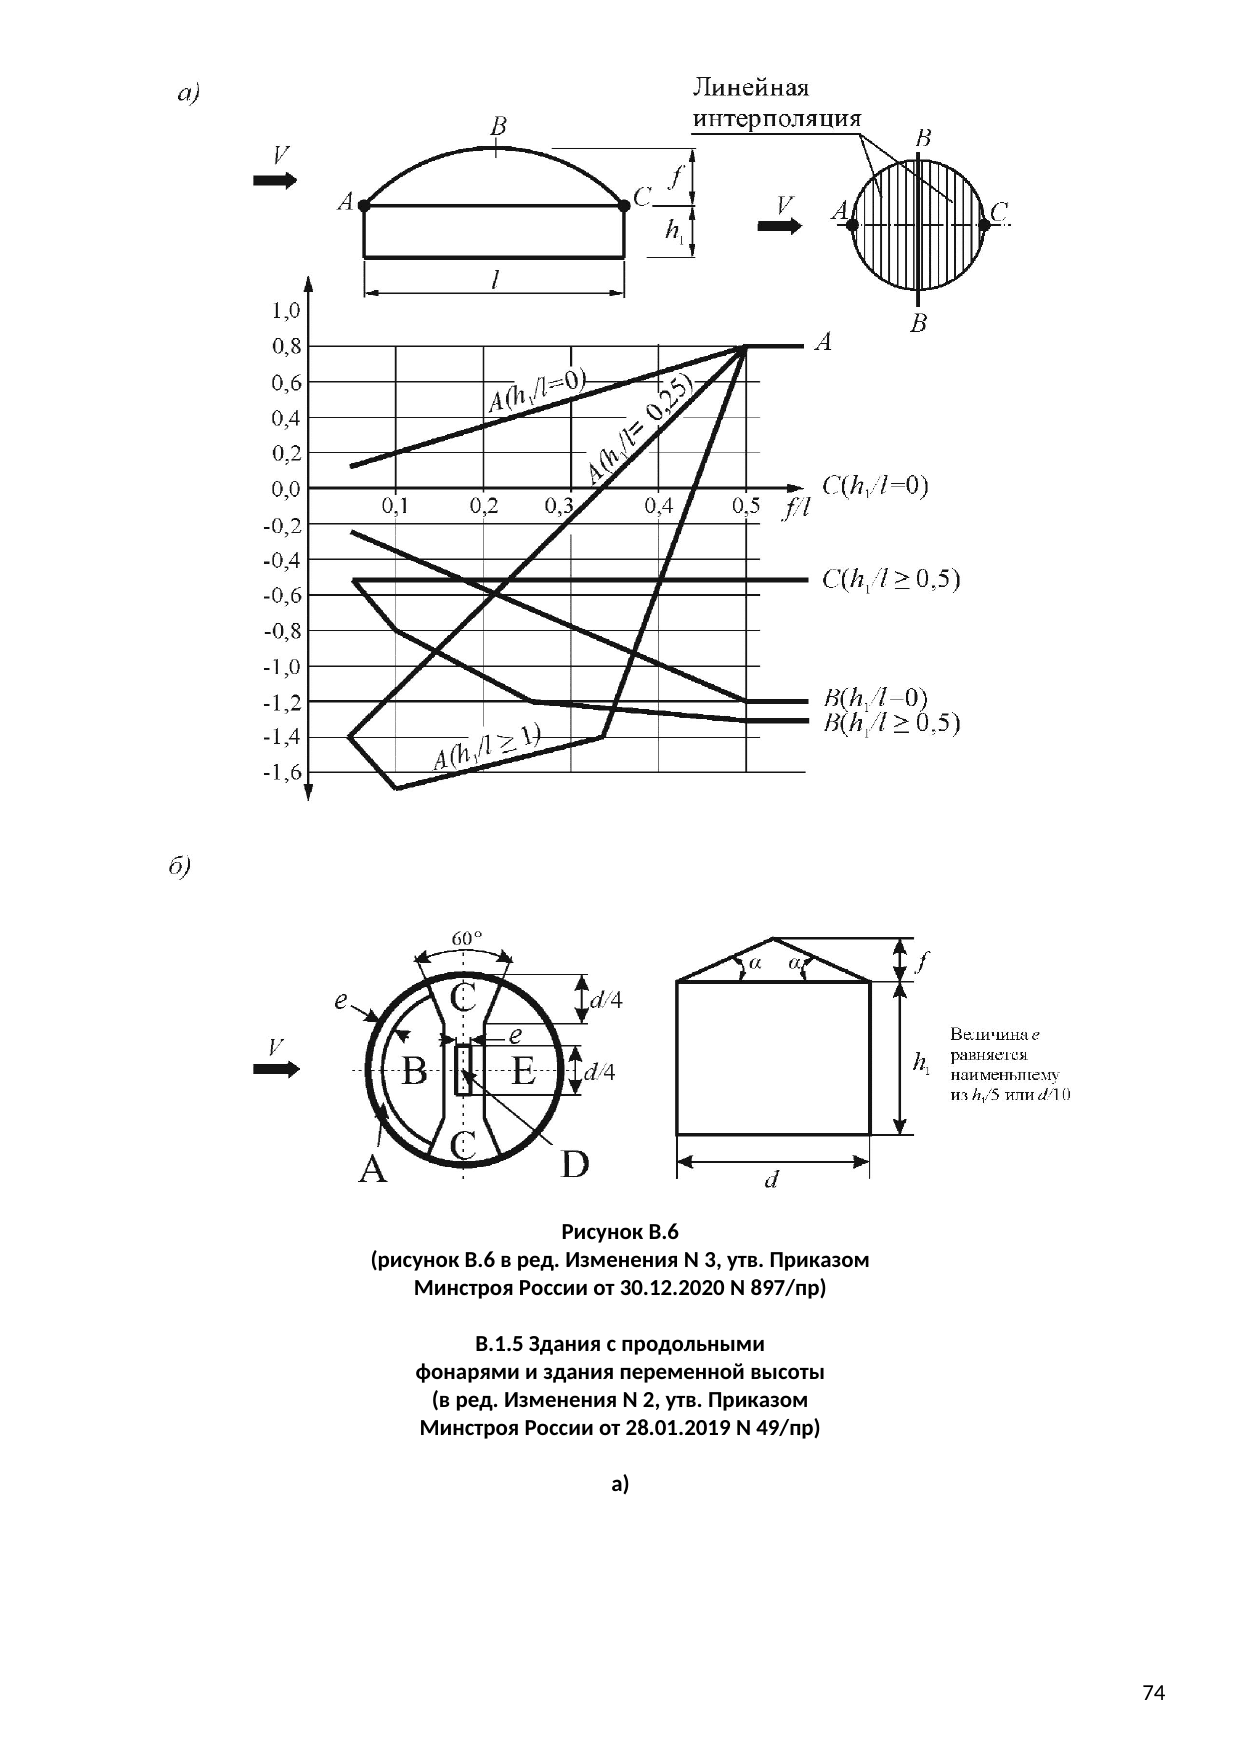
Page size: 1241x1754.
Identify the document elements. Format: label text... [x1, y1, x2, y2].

picture [169, 75, 1071, 1190]
text Рисунок В.6 (рисунок В.6 в ред. Изменения N 3, утв. Приказом Минстроя России от 30.12.2020 N 897/пр) В.1.5 Здания с продольными фонарями и здания переменной высоты (в ред. Изменения N 2, утв. Приказом Минстроя России от 28.01.2019 N 49/пр) а) [75, 1217, 1165, 1498]
